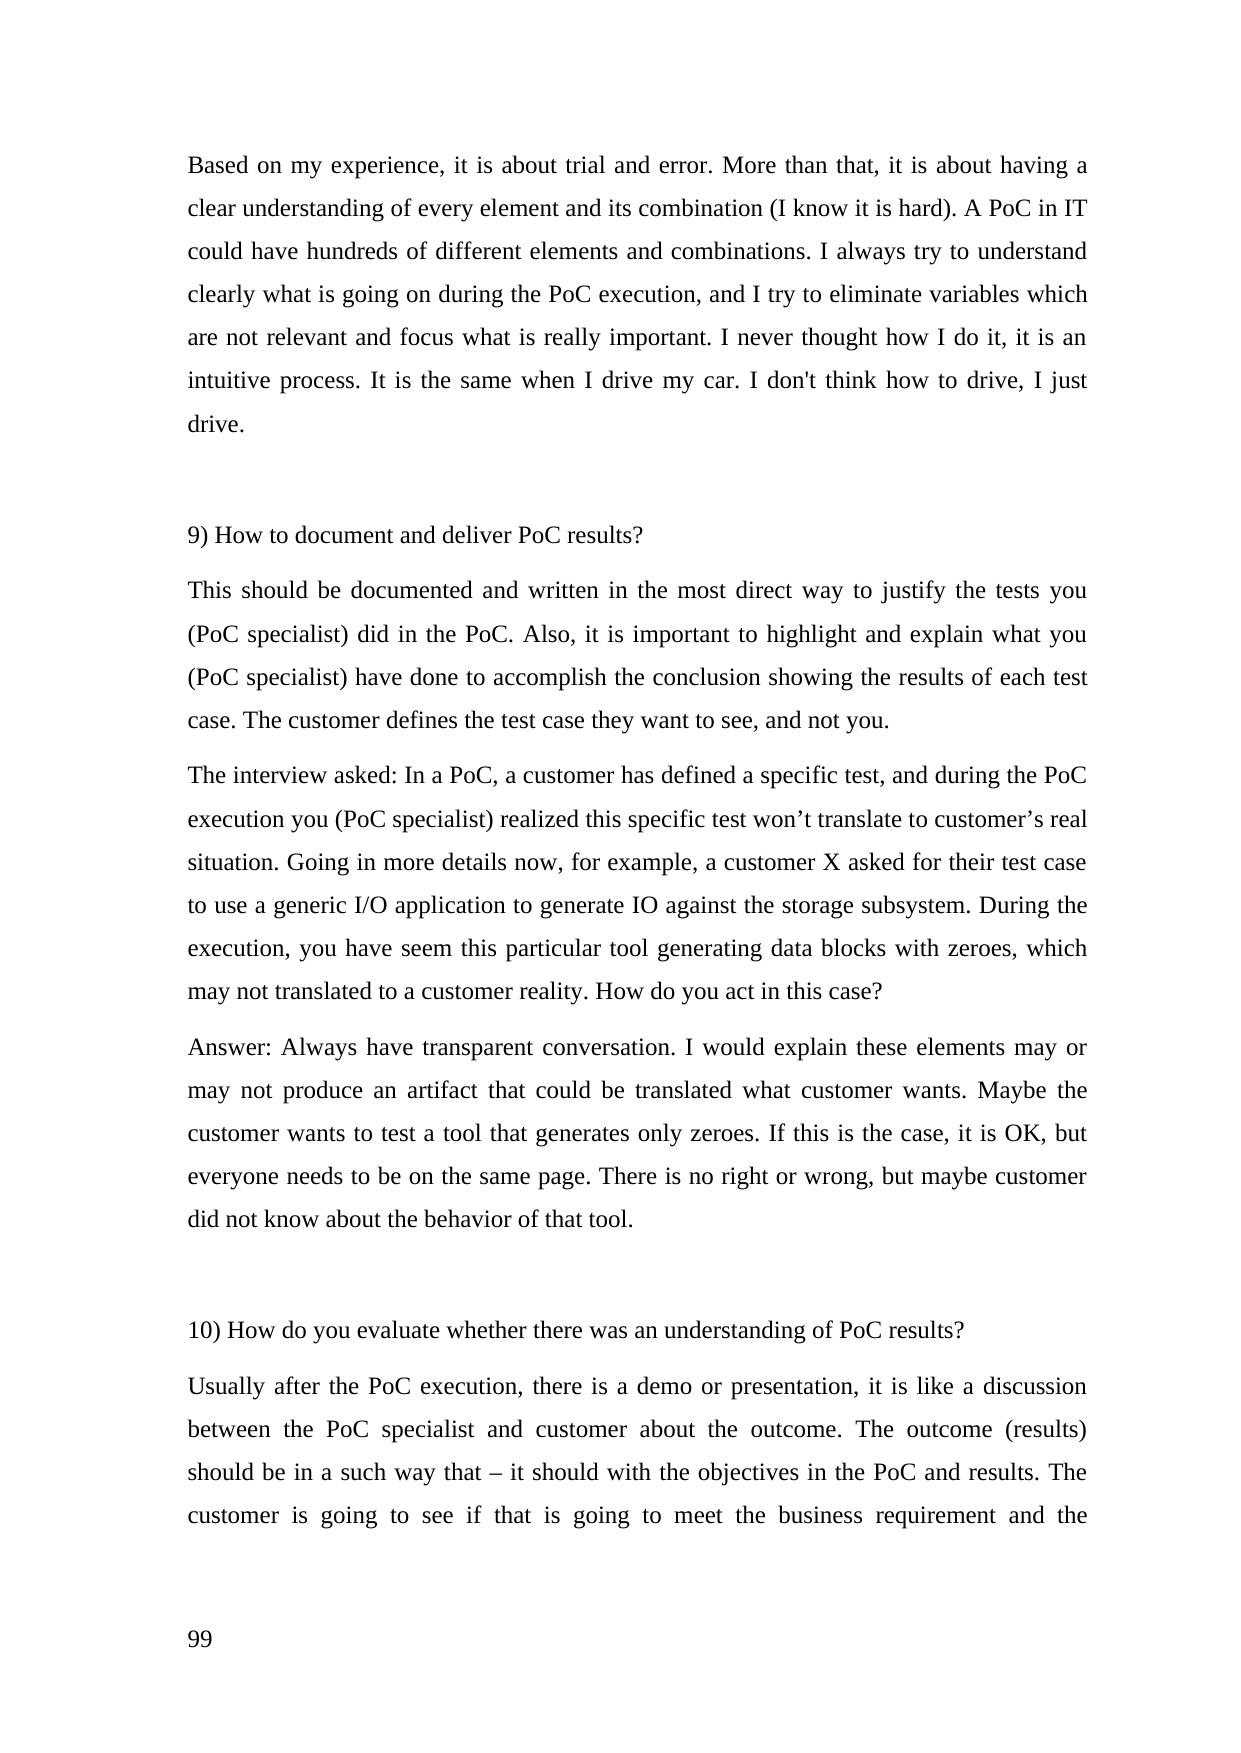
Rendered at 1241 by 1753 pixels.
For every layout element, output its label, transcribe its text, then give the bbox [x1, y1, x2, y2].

text The interview asked: In a PoC, a customer has defined a specific test, and during the PoC execution you (PoC specialist) realized this specific test won’t translate to customer’s real situation. Going in more details now, for example, a customer X asked for their test case to use a generic I/O application to generate IO against the storage subsystem. During the execution, you have seem this particular tool generating data blocks with zeroes, which may not translated to a customer reality. How do you act in this case? [187, 761, 1088, 1005]
text 9) How to document and deliver PoC results? [187, 520, 1088, 549]
text This should be documented and written in the most direct way to justify the tests you (PoC specialist) did in the PoC. Also, it is important to highlight and explain what you (PoC specialist) have done to accomplish the conclusion showing the results of each test case. The customer defines the test case they want to see, and not you. [187, 576, 1088, 734]
text 10) How do you evaluate whether there was an understanding of PoC results? [187, 1316, 1088, 1344]
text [187, 1371, 1088, 1529]
text Answer: Always have transparent conversation. I would explain these elements may or may not produce an artifact that could be translated what customer wants. Maybe the customer wants to test a tool that generates only zeroes. If this is the case, it is OK, but everyone needs to be on the same page. There is no right or wrong, but maybe customer did not know about the behavior of that tool. [187, 1032, 1088, 1233]
text Based on my experience, it is about trial and error. More than that, it is about having a clear understanding of every element and its combination (I know it is hard). A PoC in IT could have hundreds of different elements and combinations. I always try to understand clearly what is going on during the PoC execution, and I try to eliminate variables which are not relevant and focus what is really important. I never thought how I do it, it is an intuitive process. It is the same when I drive my car. I don't think how to drive, I just drive. [187, 150, 1088, 437]
